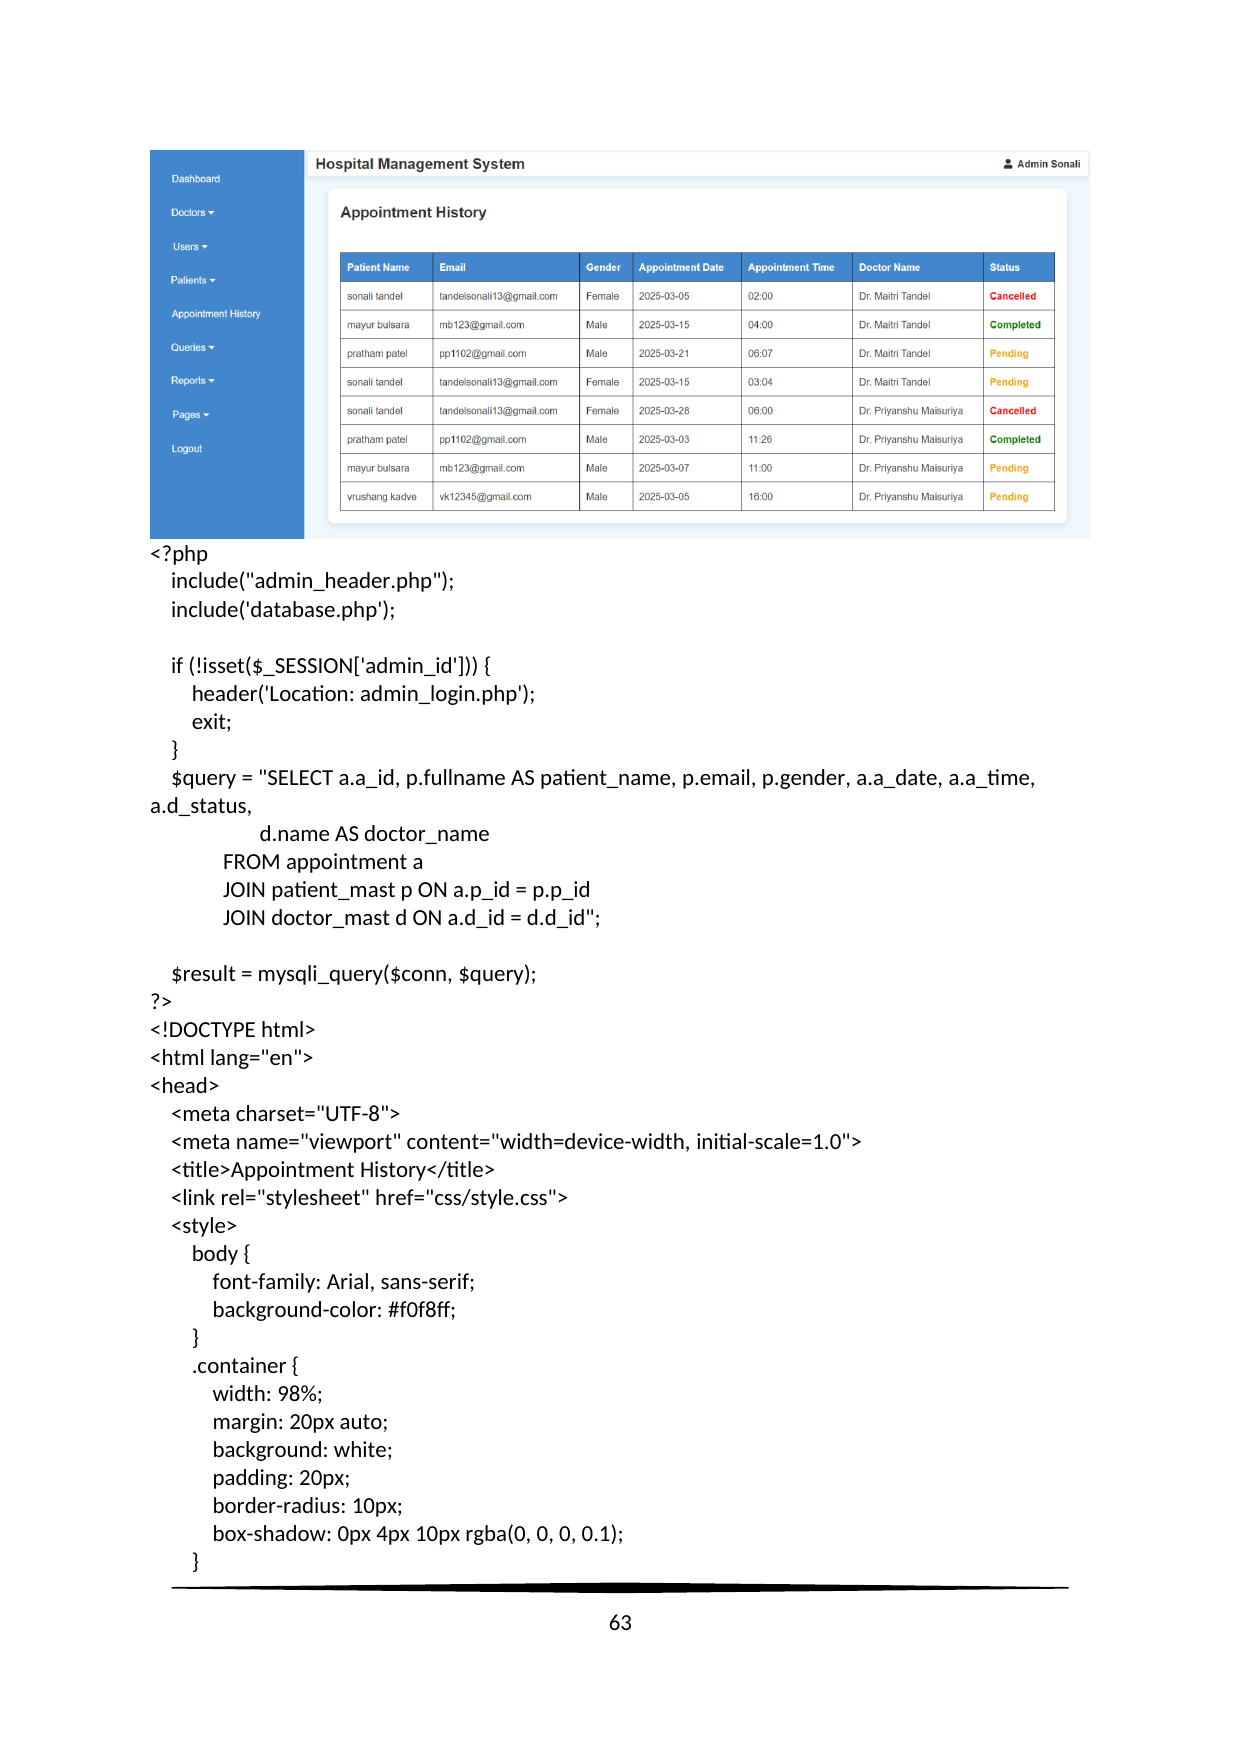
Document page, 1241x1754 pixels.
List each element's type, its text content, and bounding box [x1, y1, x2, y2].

text <?php [150, 539, 1090, 567]
text $query = "SELECT a.a_id, p.fullname AS patient_name, p.email, p.gender, a.a_date, a.a_time, a.d_status, [150, 763, 1090, 819]
text .container { [150, 1351, 1090, 1379]
text JOIN patient_mast p ON a.p_id = p.p_id [150, 875, 1090, 903]
text exit; [150, 707, 1090, 735]
text <!DOCTYPE html> [150, 1015, 1090, 1043]
text include("admin_header.php"); [150, 567, 1090, 595]
text <title>Appointment History</title> [150, 1155, 1090, 1183]
text } [150, 1547, 1090, 1575]
text <style> [150, 1211, 1090, 1239]
text ?> [150, 987, 1090, 1015]
text <meta charset="UTF-8"> [150, 1099, 1090, 1127]
picture [150, 150, 1091, 539]
text <head> [150, 1071, 1090, 1099]
text <link rel="stylesheet" href="css/style.css"> [150, 1183, 1090, 1211]
text margin: 20px auto; [150, 1407, 1090, 1435]
text background: white; [150, 1435, 1090, 1463]
text <html lang="en"> [150, 1043, 1090, 1071]
text d.name AS doctor_name [150, 819, 1090, 847]
text JOIN doctor_mast d ON a.d_id = d.d_id"; [150, 903, 1090, 931]
text box-shadow: 0px 4px 10px rgba(0, 0, 0, 0.1); [150, 1519, 1090, 1547]
text $result = mysqli_query($conn, $query); [150, 959, 1090, 987]
text width: 98%; [150, 1379, 1090, 1407]
text padding: 20px; [150, 1463, 1090, 1491]
text <meta name="viewport" content="width=device-width, initial-scale=1.0"> [150, 1127, 1090, 1155]
text border-radius: 10px; [150, 1491, 1090, 1519]
text } [150, 735, 1090, 763]
text include('database.php'); [150, 595, 1090, 623]
text body { [150, 1239, 1090, 1267]
text header('Location: admin_login.php'); [150, 679, 1090, 707]
text background-color: #f0f8ff; [150, 1295, 1090, 1323]
text font-family: Arial, sans-serif; [150, 1267, 1090, 1295]
text if (!isset($_SESSION['admin_id'])) { [150, 651, 1090, 679]
text } [150, 1323, 1090, 1351]
text FROM appointment a [150, 847, 1090, 875]
